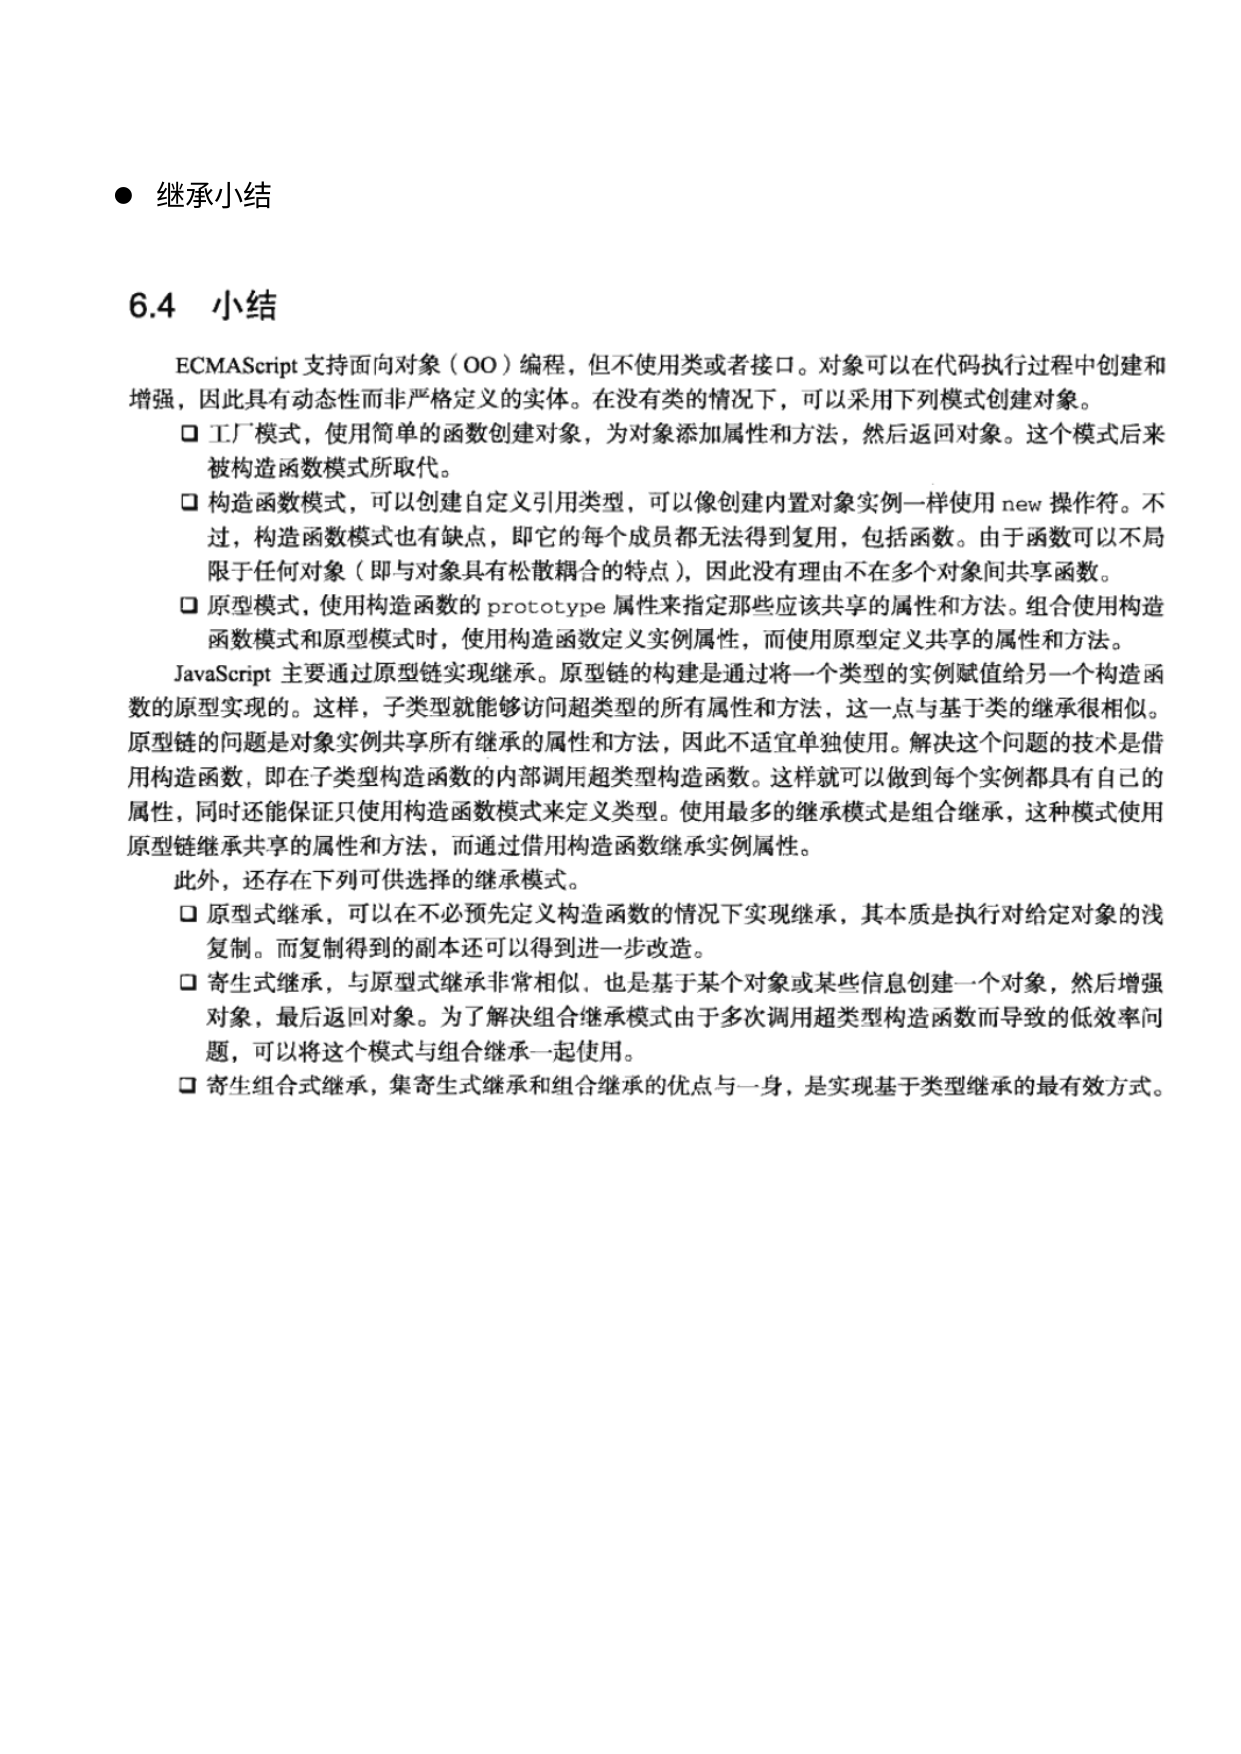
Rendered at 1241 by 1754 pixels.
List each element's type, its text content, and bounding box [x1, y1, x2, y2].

subtitle 继承小结 [112, 159, 1128, 228]
picture [112, 271, 1203, 1114]
